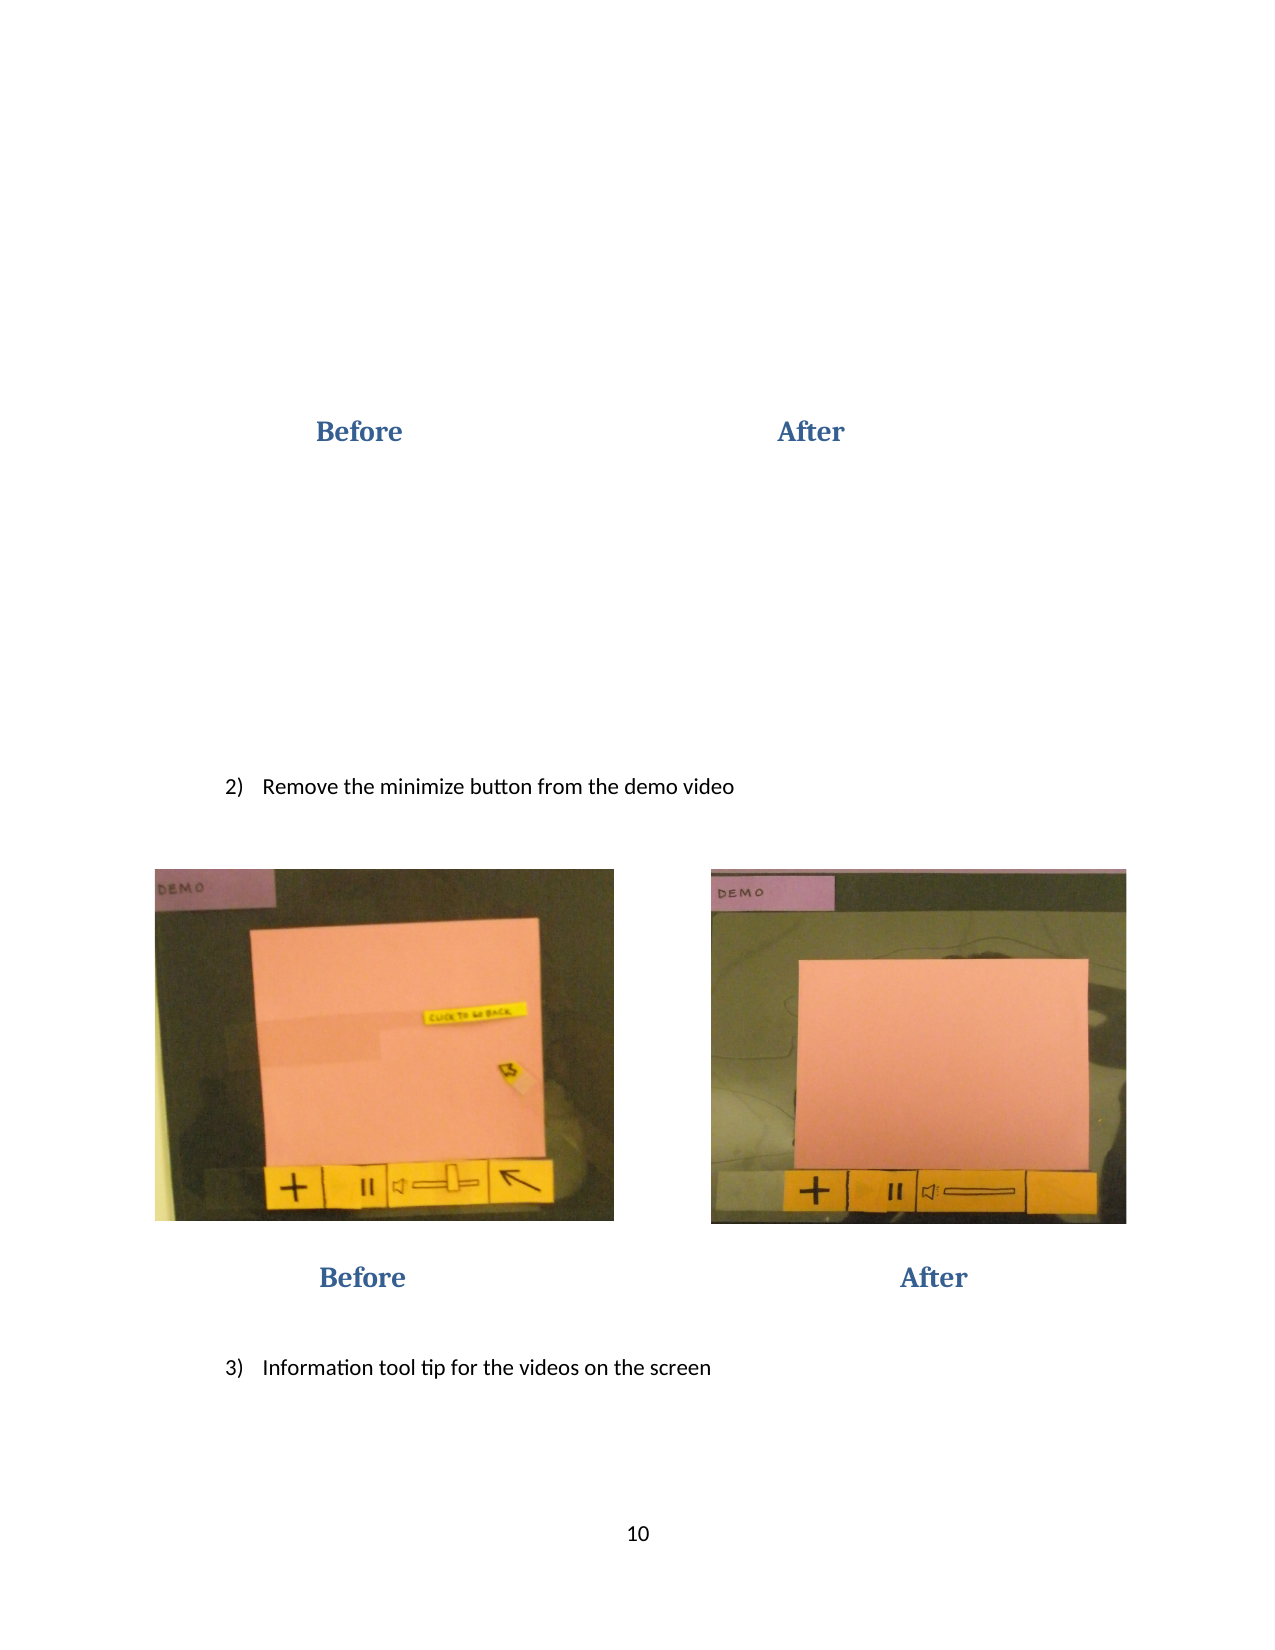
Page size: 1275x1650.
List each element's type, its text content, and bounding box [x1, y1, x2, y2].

subtitle Before After [150, 416, 1125, 449]
list Remove the minimize button from the demo video [225, 772, 1125, 800]
picture [711, 869, 1127, 1222]
picture [154, 869, 614, 1219]
subtitle Before After [225, 1262, 1125, 1295]
list Information tool tip for the videos on the screen [225, 1353, 1125, 1381]
